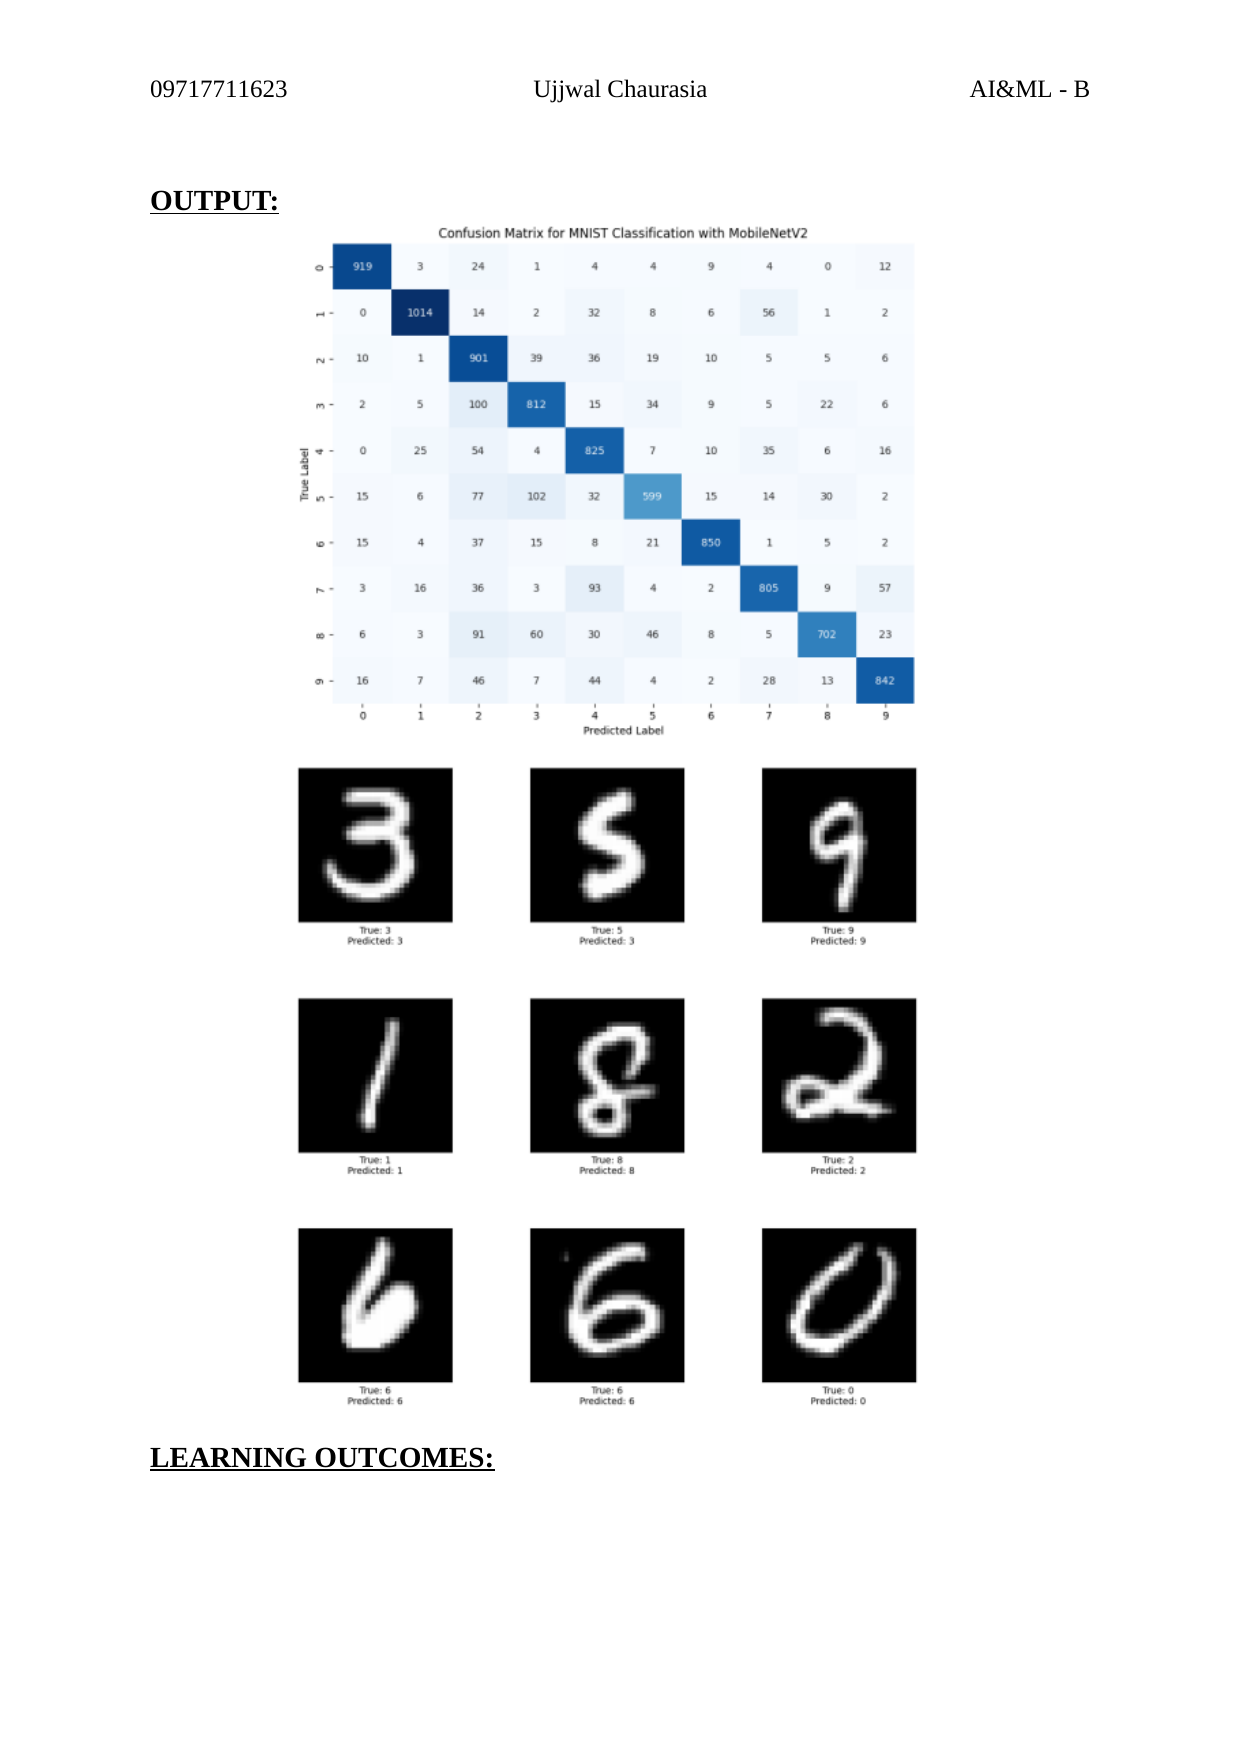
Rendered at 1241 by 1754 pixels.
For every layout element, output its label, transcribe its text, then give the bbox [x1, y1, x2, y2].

text LEARNING OUTCOMES: [150, 1440, 1090, 1473]
text OUTPUT: [150, 183, 1090, 217]
picture [277, 217, 963, 1407]
